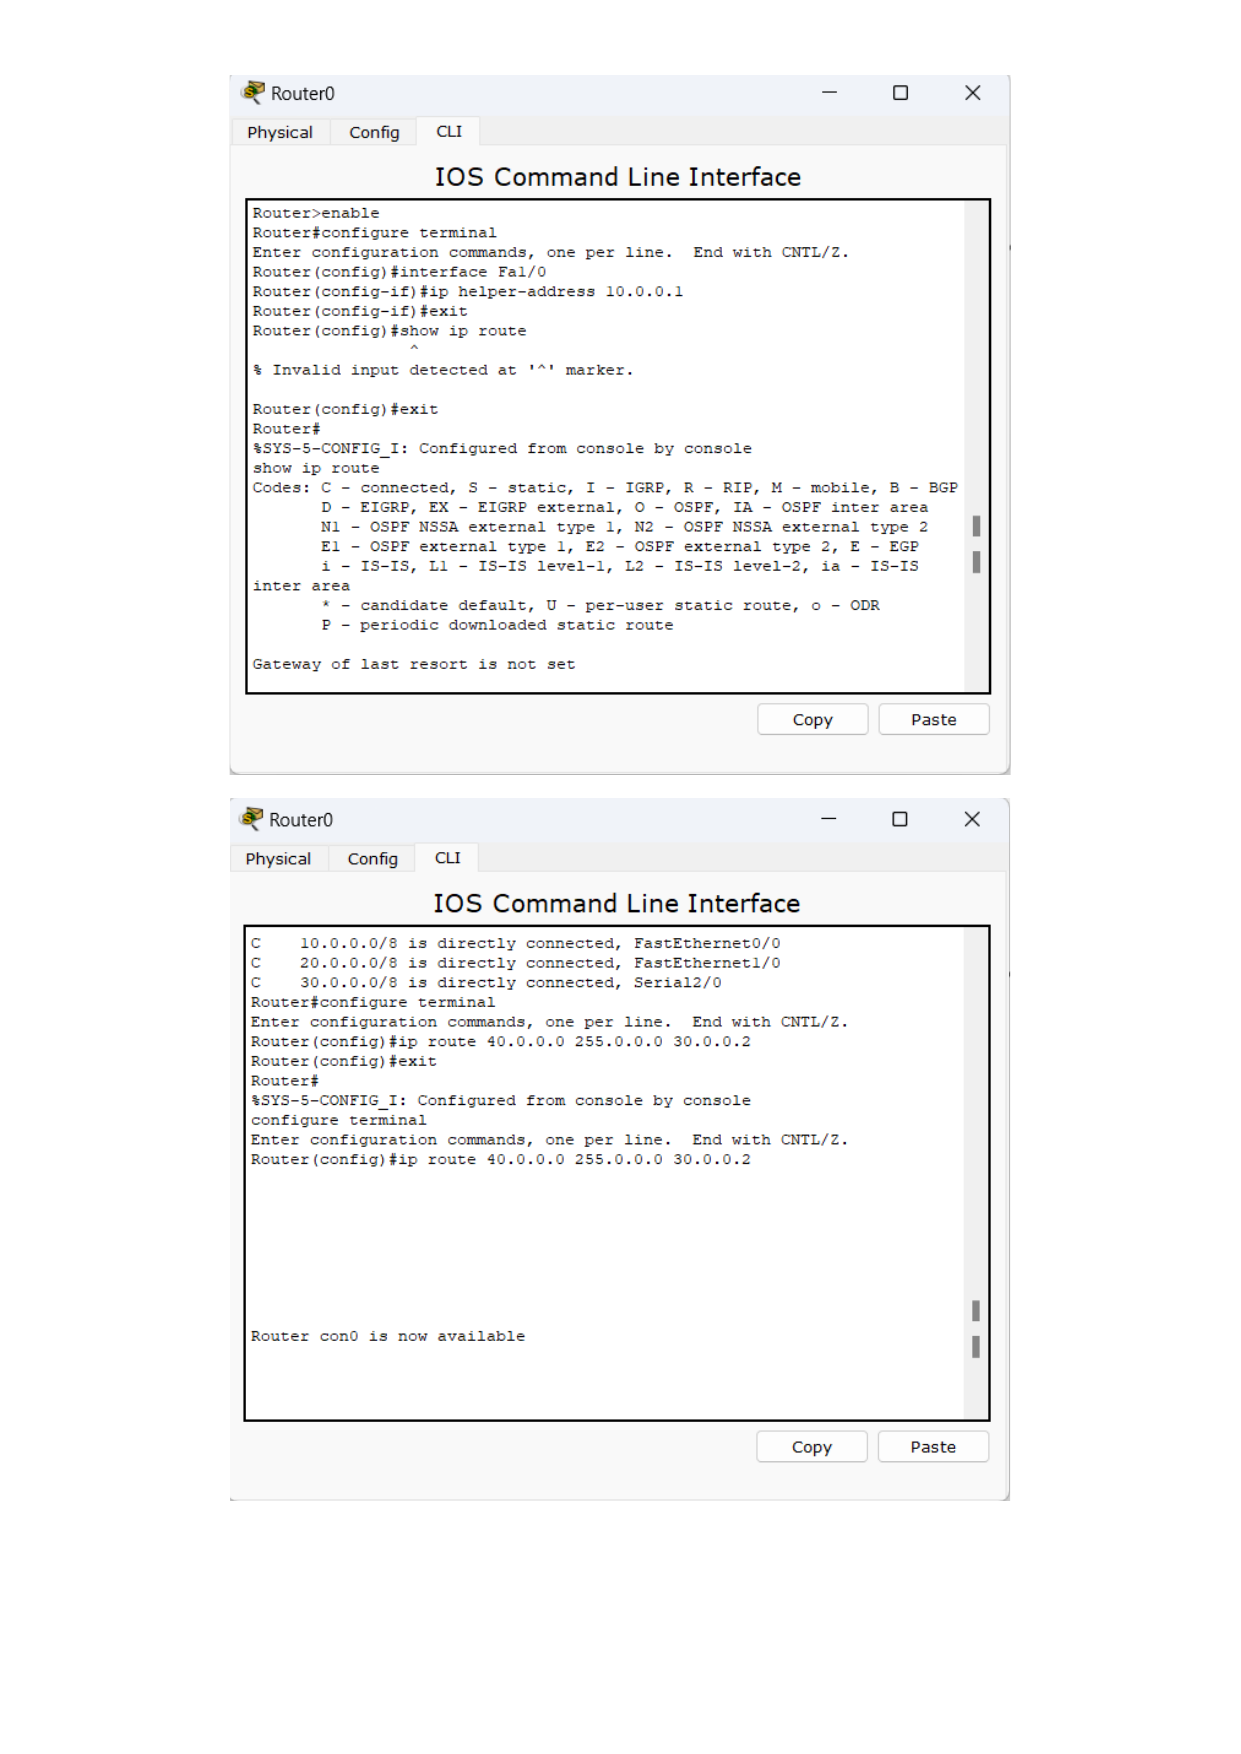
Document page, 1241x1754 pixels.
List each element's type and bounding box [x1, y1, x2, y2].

picture [230, 798, 1011, 1501]
picture [229, 75, 1011, 775]
